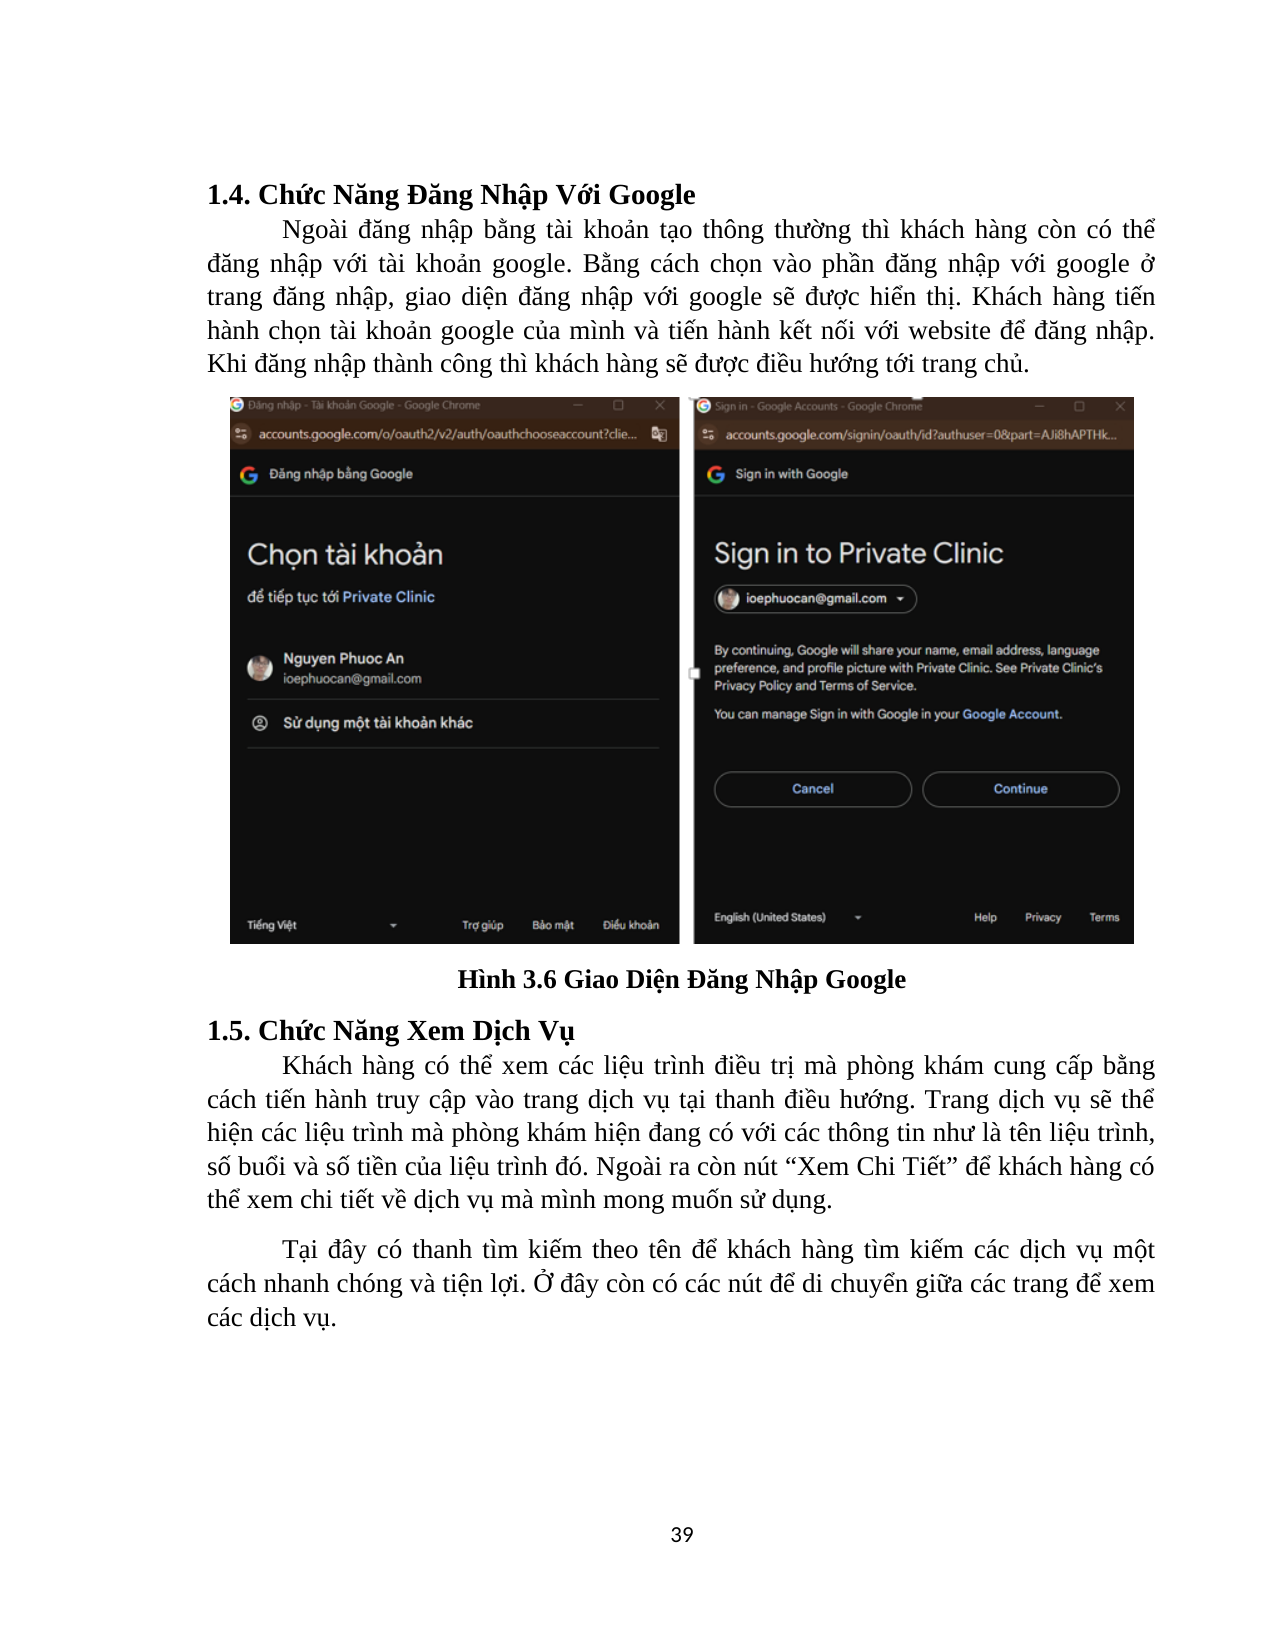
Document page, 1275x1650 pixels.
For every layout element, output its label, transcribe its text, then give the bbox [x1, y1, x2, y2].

subtitle 1.5. Chức Năng Xem Dịch Vụ [207, 1013, 1157, 1047]
text Khách hàng có thể xem các liệu trình điều trị mà phòng khám cung cấp bằng cách tiến hành truy cập vào trang dịch vụ tại thanh điều hướng. Trang dịch vụ sẽ thể hiện các liệu trình mà phòng khám hiện đang có với các thông tin như là tên liệu trình, số buổi và số tiền của liệu trình đó. Ngoài ra còn nút “Xem Chi Tiết” để khách hàng có thể xem chi tiết về dịch vụ mà mình mong muốn sử dụng. [207, 1049, 1157, 1214]
text Tại đây có thanh tìm kiếm theo tên để khách hàng tìm kiếm các dịch vụ một cách nhanh chóng và tiện lợi. Ở đây còn có các nút để di chuyển giữa các trang để xem các dịch vụ. [207, 1234, 1157, 1332]
text Hình 3.6 Giao Diện Đăng Nhập Google [207, 963, 1157, 994]
picture [230, 397, 1134, 944]
subtitle 1.4. Chức Năng Đăng Nhập Với Google [207, 177, 1157, 211]
text Ngoài đăng nhập bằng tài khoản tạo thông thường thì khách hàng còn có thể đăng nhập với tài khoản google. Bằng cách chọn vào phần đăng nhập với google ở trang đăng nhập, giao diện đăng nhập với google sẽ được hiển thị. Khách hàng tiến hành chọn tài khoản google của mình và tiến hành kết nối với website để đăng nhập. Khi đăng nhập thành công thì khách hàng sẽ được điều hướng tới trang chủ. [207, 213, 1157, 379]
